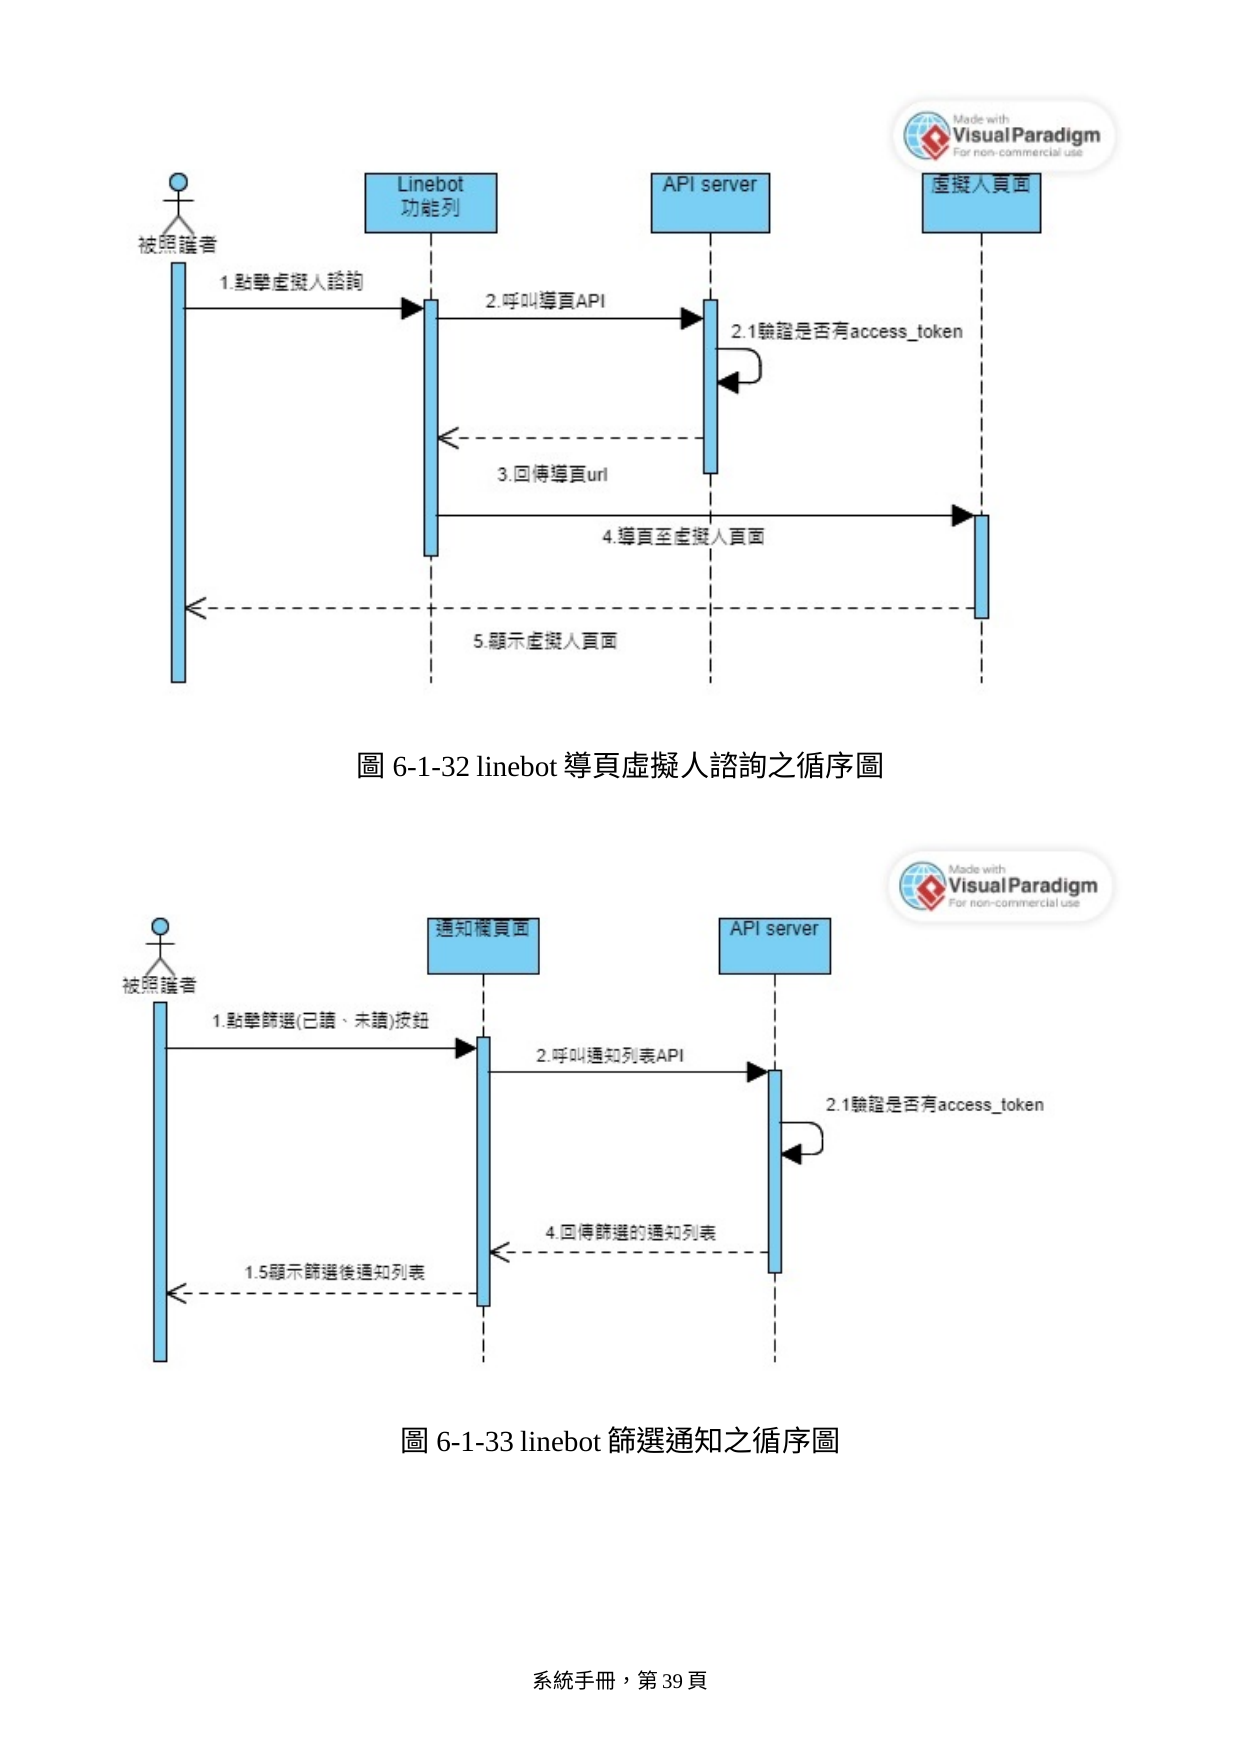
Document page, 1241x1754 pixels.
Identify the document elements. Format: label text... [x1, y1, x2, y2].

picture [117, 839, 1123, 1372]
picture [115, 89, 1126, 707]
